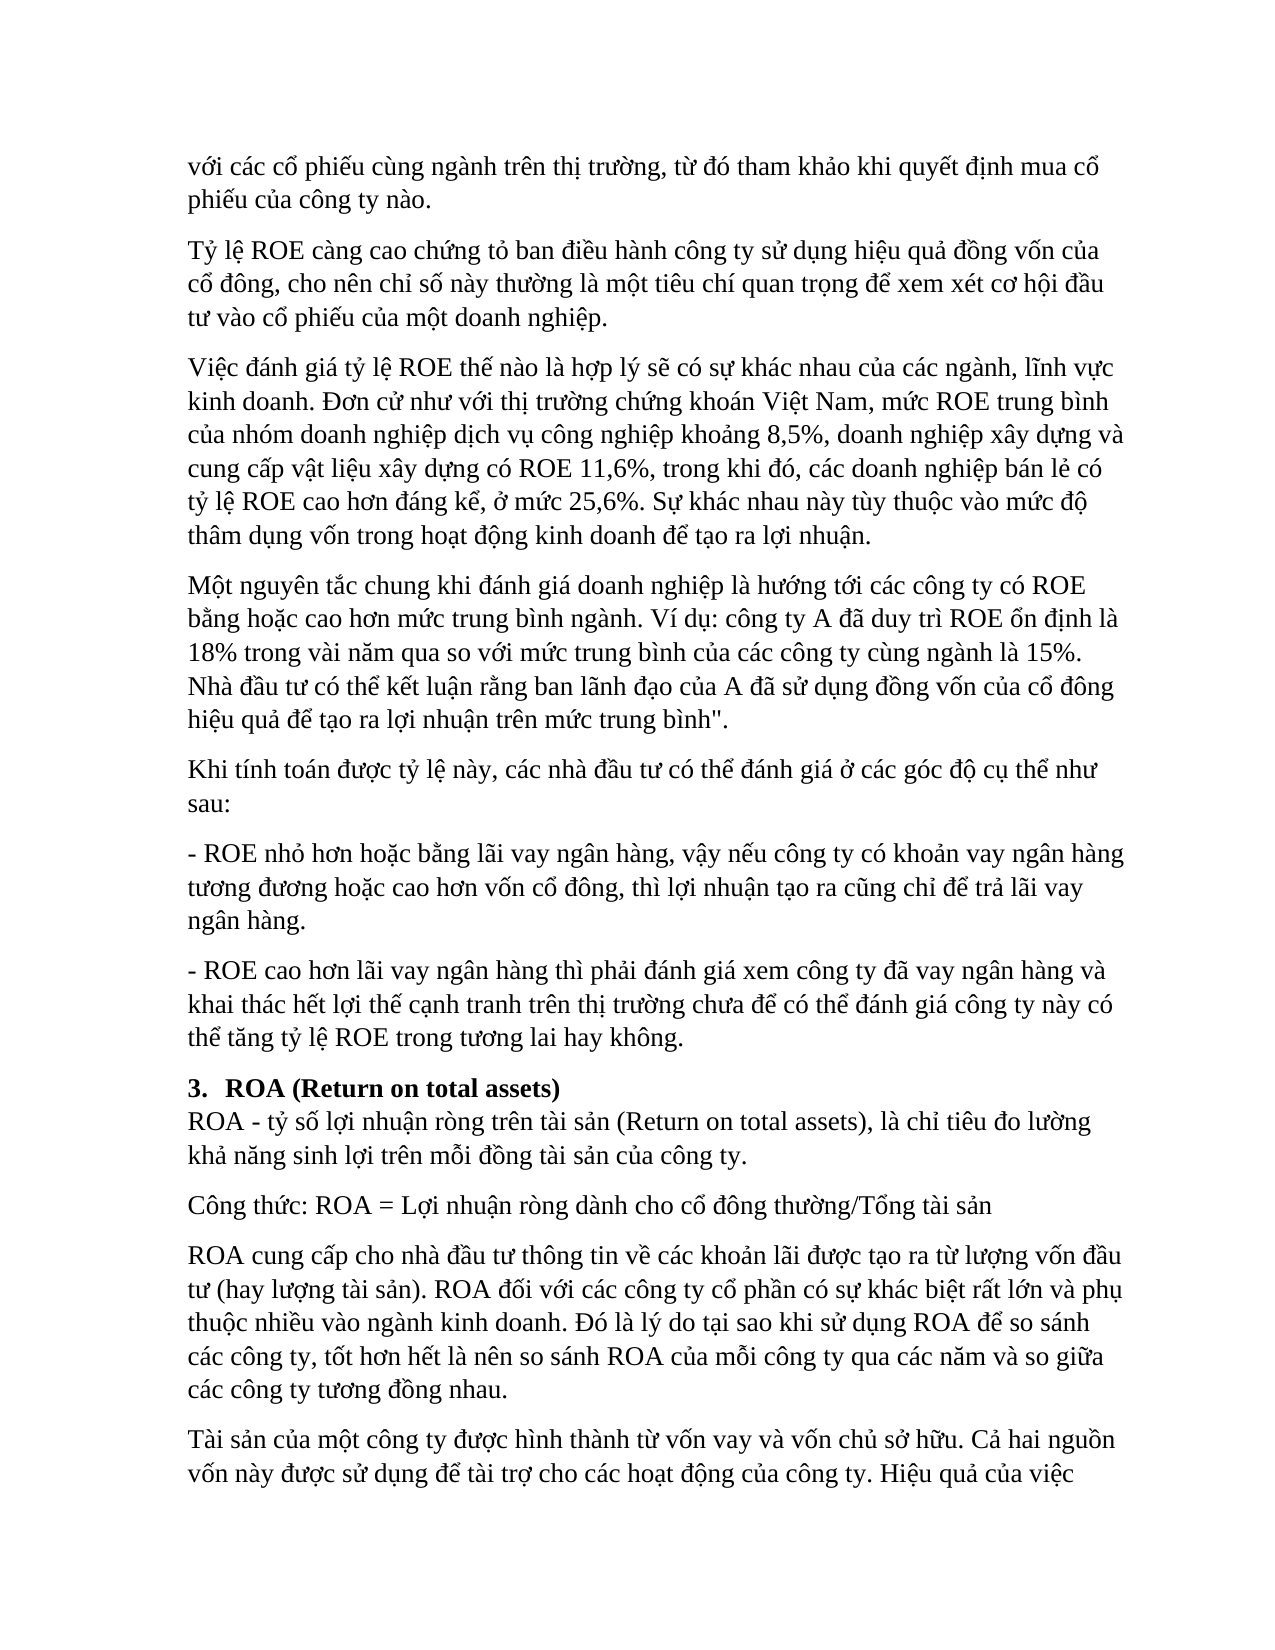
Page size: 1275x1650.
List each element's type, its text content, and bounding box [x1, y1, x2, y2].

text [187, 150, 1125, 215]
text ROA - tỷ số lợi nhuận ròng trên tài sản (Return on total assets), là chỉ tiêu đo lường khả năng sinh lợi trên mỗi đồng tài sản của công ty. [187, 1105, 1125, 1170]
text Khi tính toán được tỷ lệ này, các nhà đầu tư có thể đánh giá ở các góc độ cụ thể như sau: [187, 753, 1125, 818]
text Tỷ lệ ROE càng cao chứng tỏ ban điều hành công ty sử dụng hiệu quả đồng vốn của cổ đông, cho nên chỉ số này thường là một tiêu chí quan trọng để xem xét cơ hội đầu tư vào cổ phiếu của một doanh nghiệp. [187, 234, 1125, 332]
text ROA cung cấp cho nhà đầu tư thông tin về các khoản lãi được tạo ra từ lượng vốn đầu tư (hay lượng tài sản). ROA đối với các công ty cổ phần có sự khác biệt rất lớn và phụ thuộc nhiều vào ngành kinh doanh. Đó là lý do tại sao khi sử dụng ROA để so sánh các công ty, tốt hơn hết là nên so sánh ROA của mỗi công ty qua các năm và so giữa các công ty tương đồng nhau. [187, 1239, 1125, 1404]
text - ROE cao hơn lãi vay ngân hàng thì phải đánh giá xem công ty đã vay ngân hàng và khai thác hết lợi thế cạnh tranh trên thị trường chưa để có thể đánh giá công ty này có thể tăng tỷ lệ ROE trong tương lai hay không. [187, 954, 1125, 1053]
text Công thức: ROA = Lợi nhuận ròng dành cho cổ đông thường/Tổng tài sản [187, 1189, 1125, 1220]
subtitle ROA (Return on total assets) [187, 1072, 1125, 1103]
text Một nguyên tắc chung khi đánh giá doanh nghiệp là hướng tới các công ty có ROE bằng hoặc cao hơn mức trung bình ngành. Ví dụ: công ty A đã duy trì ROE ổn định là 18% trong vài năm qua so với mức trung bình của các công ty cùng ngành là 15%. Nhà đầu tư có thể kết luận rằng ban lãnh đạo của A đã sử dụng đồng vốn của cổ đông hiệu quả để tạo ra lợi nhuận trên mức trung bình". [187, 569, 1125, 734]
text - ROE nhỏ hơn hoặc bằng lãi vay ngân hàng, vậy nếu công ty có khoản vay ngân hàng tương đương hoặc cao hơn vốn cổ đông, thì lợi nhuận tạo ra cũng chỉ để trả lãi vay ngân hàng. [187, 837, 1125, 935]
text Việc đánh giá tỷ lệ ROE thế nào là hợp lý sẽ có sự khác nhau của các ngành, lĩnh vực kinh doanh. Đơn cử như với thị trường chứng khoán Việt Nam, mức ROE trung bình của nhóm doanh nghiệp dịch vụ công nghiệp khoảng 8,5%, doanh nghiệp xây dựng và cung cấp vật liệu xây dựng có ROE 11,6%, trong khi đó, các doanh nghiệp bán lẻ có tỷ lệ ROE cao hơn đáng kể, ở mức 25,6%. Sự khác nhau này tùy thuộc vào mức độ thâm dụng vốn trong hoạt động kinh doanh để tạo ra lợi nhuận. [187, 351, 1125, 550]
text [187, 1423, 1125, 1488]
